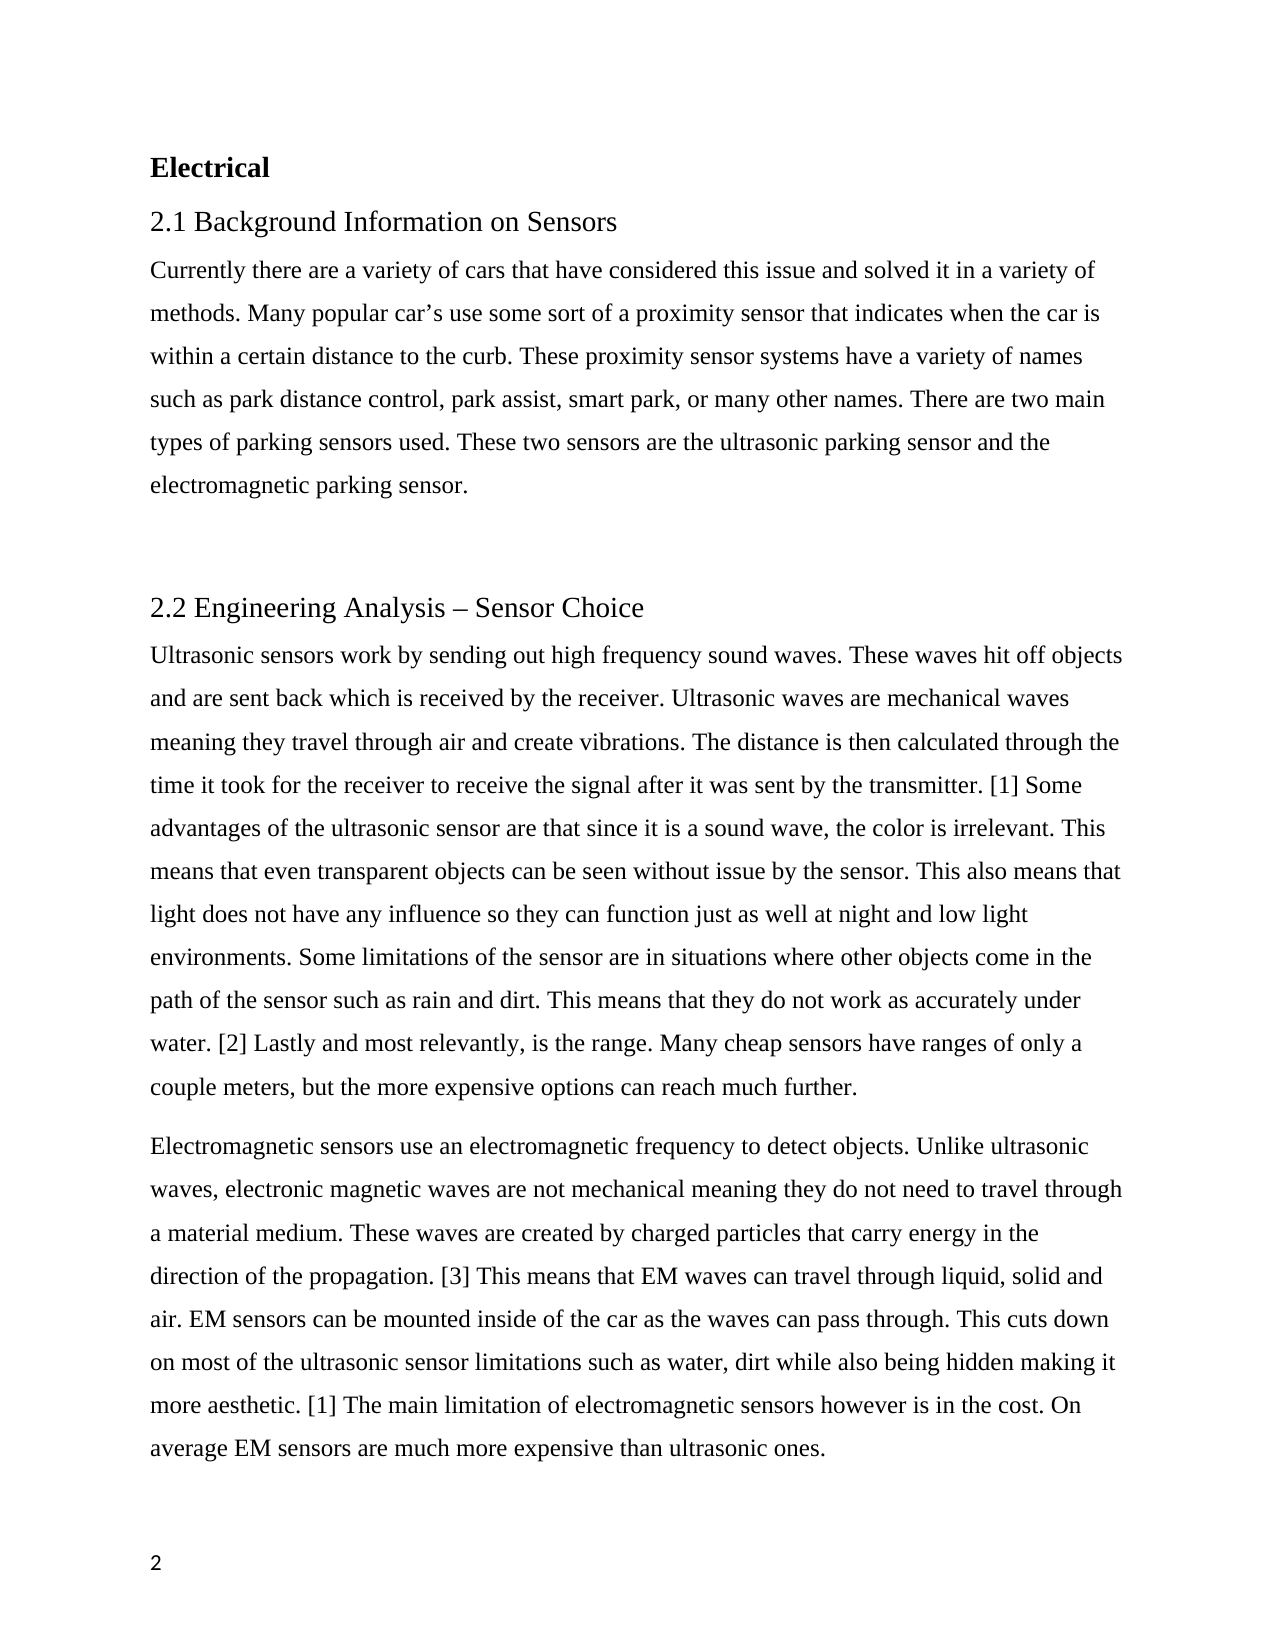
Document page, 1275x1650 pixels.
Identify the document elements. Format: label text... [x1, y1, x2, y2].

text Currently there are a variety of cars that have considered this issue and solved it in a variety of methods. Many popular car’s use some sort of a proximity sensor that indicates when the car is within a certain distance to the curb. These proximity sensor systems have a variety of names such as park distance control, park assist, smart park, or many other names. There are two main types of parking sensors used. These two sensors are the ultrasonic parking sensor and the electromagnetic parking sensor. [150, 255, 1125, 499]
subtitle Electrical [150, 150, 1125, 183]
text Electromagnetic sensors use an electromagnetic frequency to detect objects. Unlike ultrasonic waves, electronic magnetic waves are not mechanical meaning they do not need to travel through a material medium. These waves are created by charged particles that carry energy in the direction of the propagation. [3] This means that EM waves can travel through liquid, solid and air. EM sensors can be mounted inside of the car as the waves can pass through. This cuts down on most of the ultrasonic sensor limitations such as water, dirt while also being hidden making it more aesthetic. [1] The main limitation of electromagnetic sensors however is in the cost. On average EM sensors are much more expensive than ultrasonic ones. [150, 1131, 1125, 1462]
subtitle 2.1 Background Information on Sensors [150, 204, 1125, 238]
text Ultrasonic sensors work by sending out high frequency sound waves. These waves hit off objects and are sent back which is received by the receiver. Ultrasonic waves are mechanical waves meaning they travel through air and create vibrations. The distance is then calculated through the time it took for the receiver to receive the signal after it was sent by the transmitter. [1] Some advantages of the ultrasonic sensor are that since it is a sound wave, the color is irrelevant. This means that even transparent objects can be seen without issue by the sensor. This also means that light does not have any influence so they can function just as well at night and low light environments. Some limitations of the sensor are in situations where other objects come in the path of the sensor such as rain and dirt. This means that they do not work as accurately under water. [2] Lastly and most relevantly, is the range. Many cheap sensors have ranges of only a couple meters, but the more expensive options can reach much further. [150, 640, 1125, 1100]
subtitle 2.2 Engineering Analysis – Sensor Choice [150, 590, 1125, 623]
